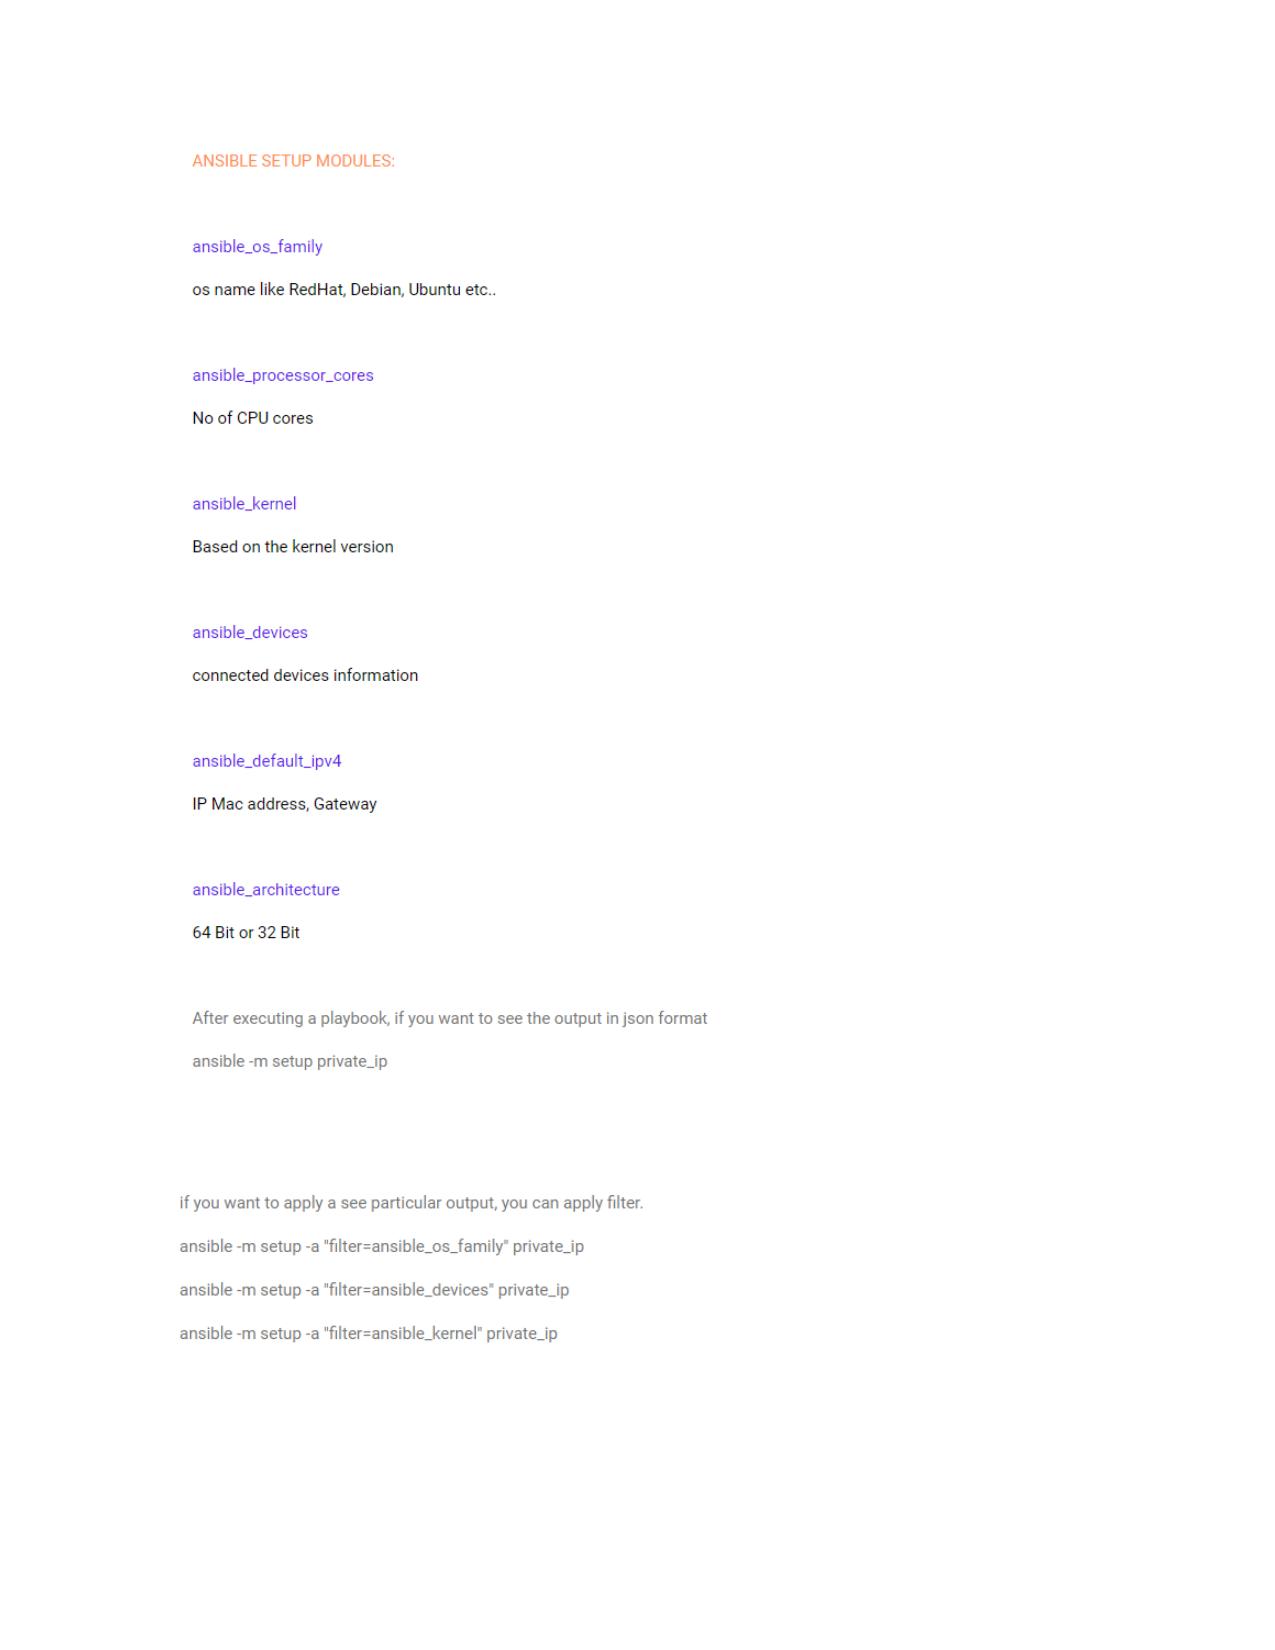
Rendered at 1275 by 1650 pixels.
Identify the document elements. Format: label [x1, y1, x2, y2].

picture [150, 150, 1125, 1091]
picture [150, 1156, 1125, 1376]
